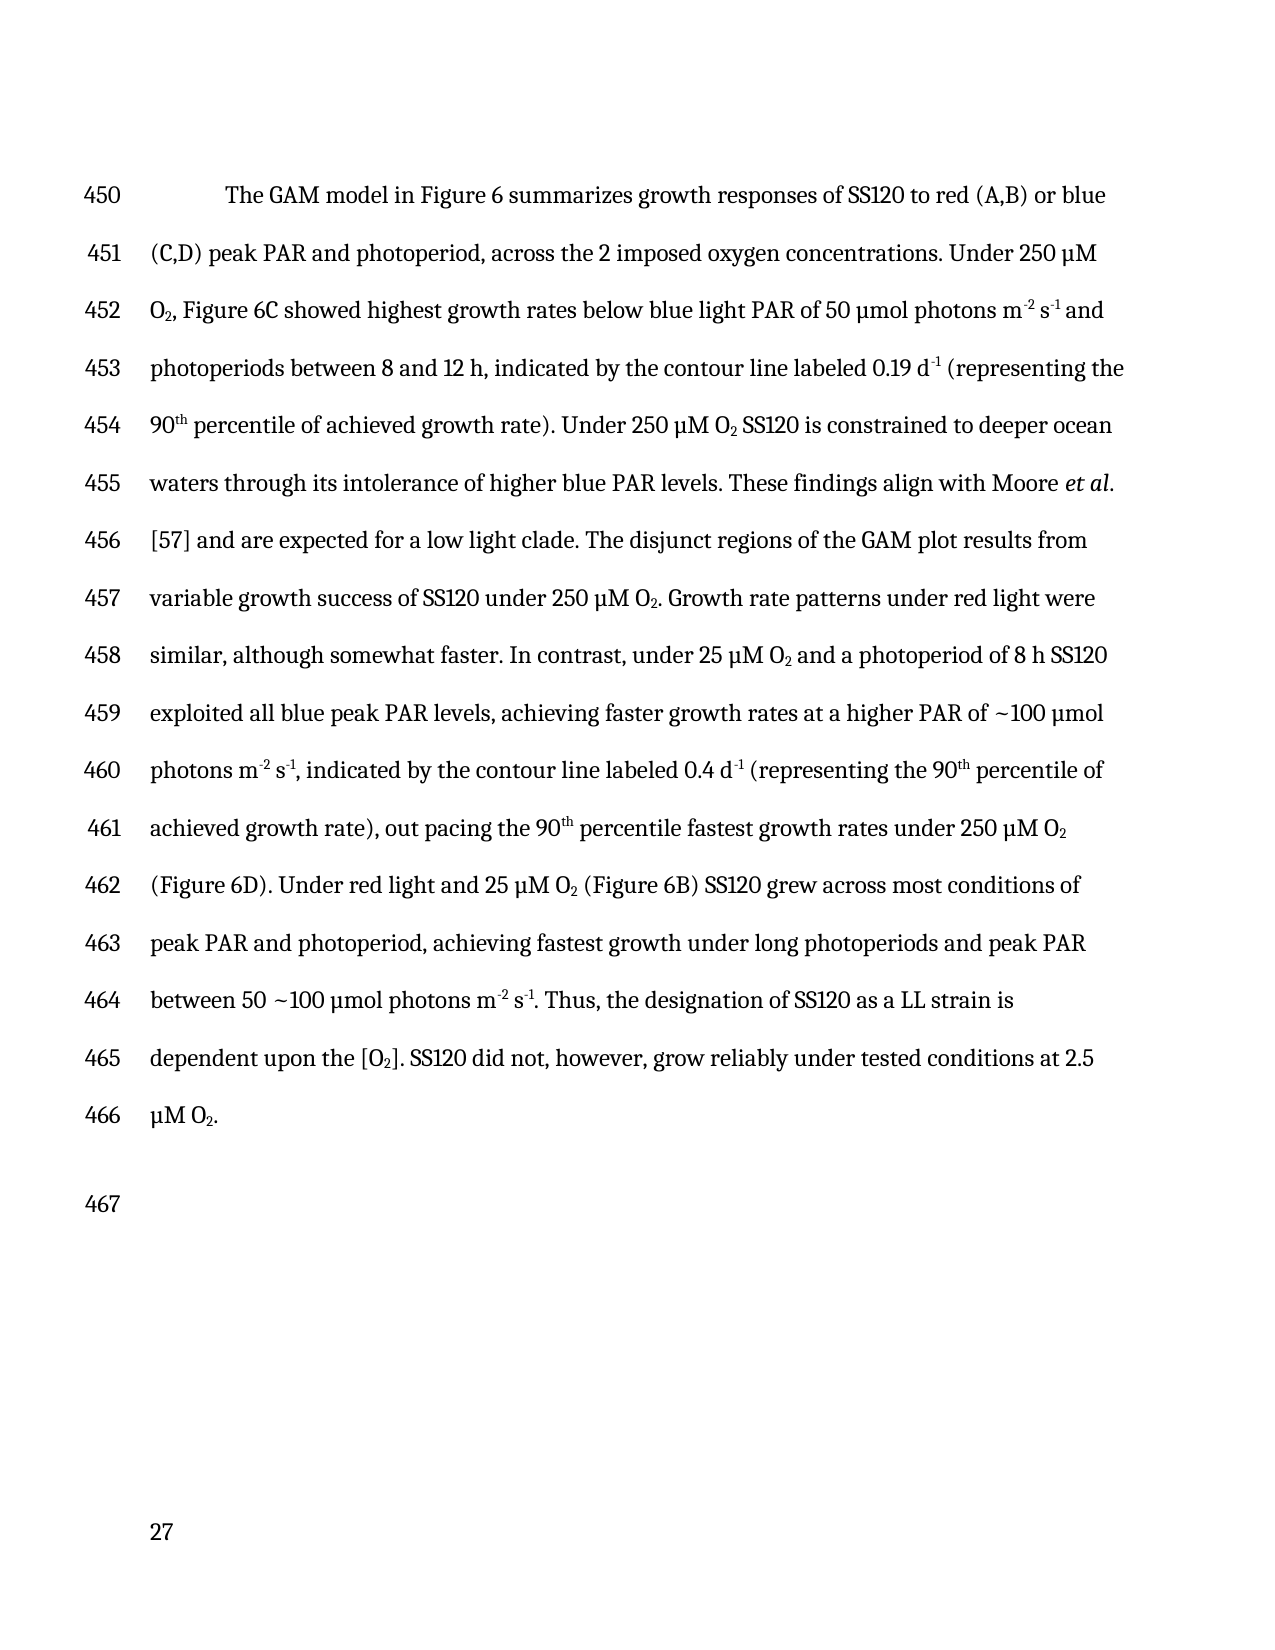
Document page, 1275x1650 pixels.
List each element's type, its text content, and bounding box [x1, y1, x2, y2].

text The GAM model in Figure 6 summarizes growth responses of SS120 to red (A,B) or blue (C,D) peak PAR and photoperiod, across the 2 imposed oxygen concentrations. Under 250 µM O2, Figure 6C showed highest growth rates below blue light PAR of 50 µmol photons m-2 s-1 and photoperiods between 8 and 12 h, indicated by the contour line labeled 0.19 d-1 (representing the 90th percentile of achieved growth rate). Under 250 µM O2 SS120 is constrained to deeper ocean waters through its intolerance of higher blue PAR levels. These findings align with Moore et al. [57] and are expected for a low light clade. The disjunct regions of the GAM plot results from variable growth success of SS120 under 250 µM O2. Growth rate patterns under red light were similar, although somewhat faster. In contrast, under 25 µM O2 and a photoperiod of 8 h SS120 exploited all blue peak PAR levels, achieving faster growth rates at a higher PAR of ~100 µmol photons m-2 s-1, indicated by the contour line labeled 0.4 d-1 (representing the 90th percentile of achieved growth rate), out pacing the 90th percentile fastest growth rates under 250 µM O2 (Figure 6D). Under red light and 25 µM O2 (Figure 6B) SS120 grew across most conditions of peak PAR and photoperiod, achieving fastest growth under long photoperiods and peak PAR between 50 ~100 µmol photons m-2 s-1. Thus, the designation of SS120 as a LL strain is dependent upon the [O2]. SS120 did not, however, grow reliably under tested conditions at 2.5 µM O2. [150, 181, 1125, 1130]
